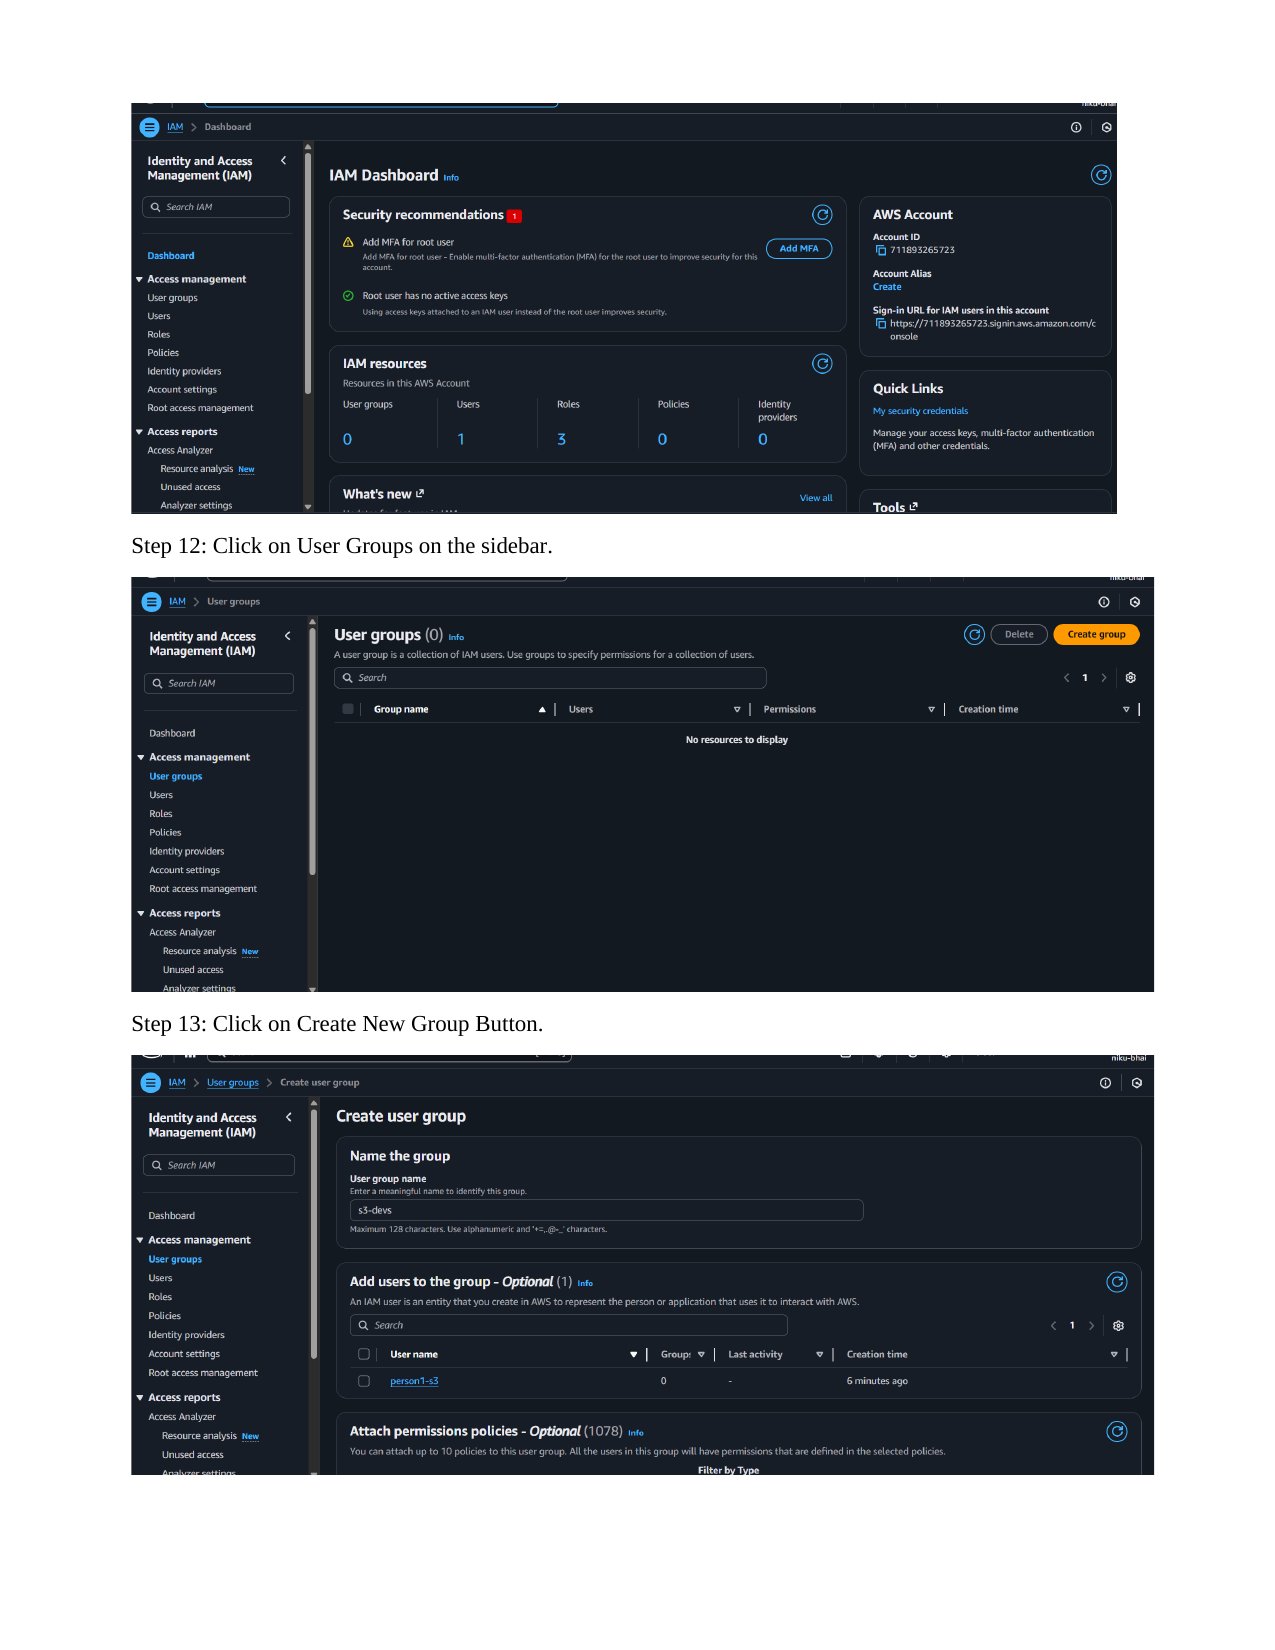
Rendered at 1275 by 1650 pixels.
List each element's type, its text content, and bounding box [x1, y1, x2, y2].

text Step 13: Click on Create New Group Button. [131, 1010, 1154, 1037]
picture [131, 1055, 1155, 1475]
picture [131, 103, 1117, 514]
text Step 12: Click on User Groups on the sidebar. [131, 532, 1154, 558]
picture [131, 577, 1155, 992]
